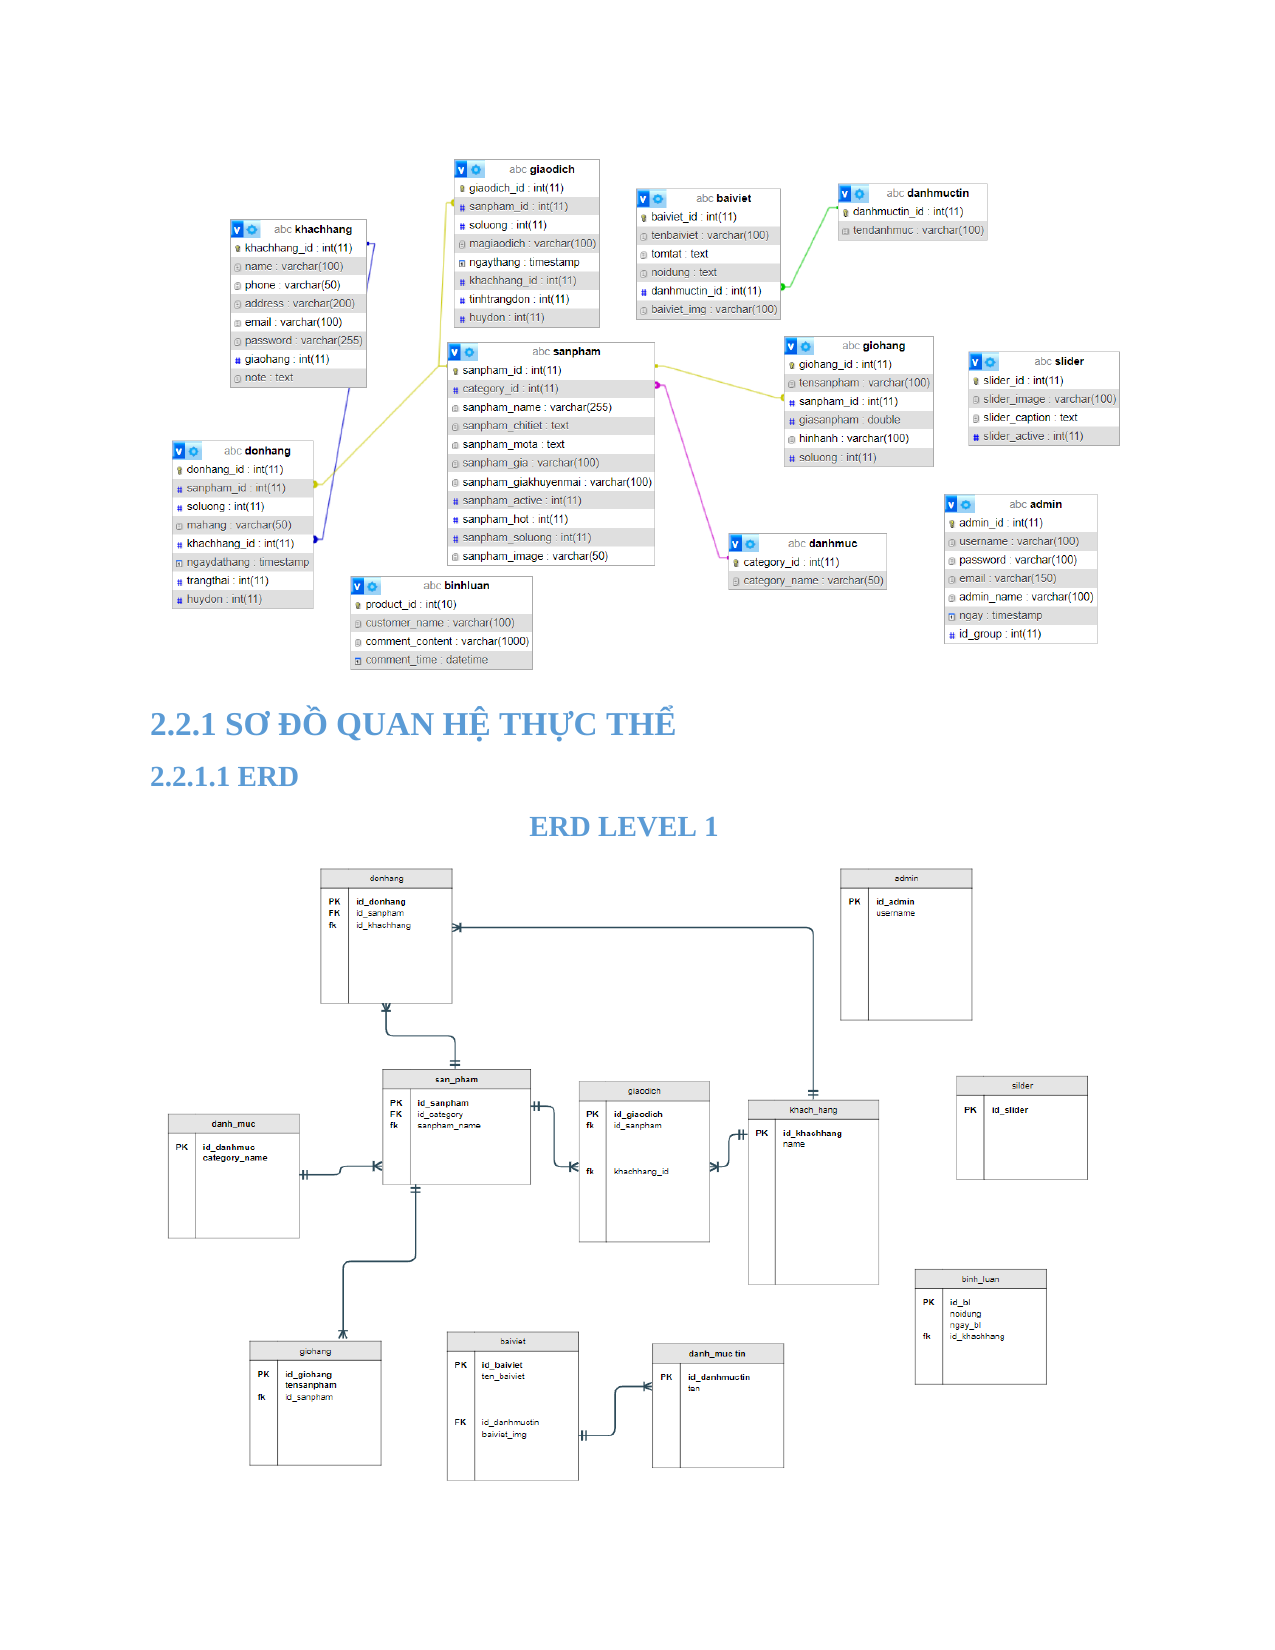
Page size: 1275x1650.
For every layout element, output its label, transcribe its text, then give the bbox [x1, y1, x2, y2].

picture [150, 150, 1125, 686]
picture [150, 859, 1125, 1481]
subtitle ERD LEVEL 1 [150, 809, 1125, 843]
subtitle 2.2.1.1 ERD [150, 759, 1125, 793]
subtitle 2.2.1 SƠ ĐỒ QUAN HỆ THỰC THỂ [150, 704, 1125, 743]
